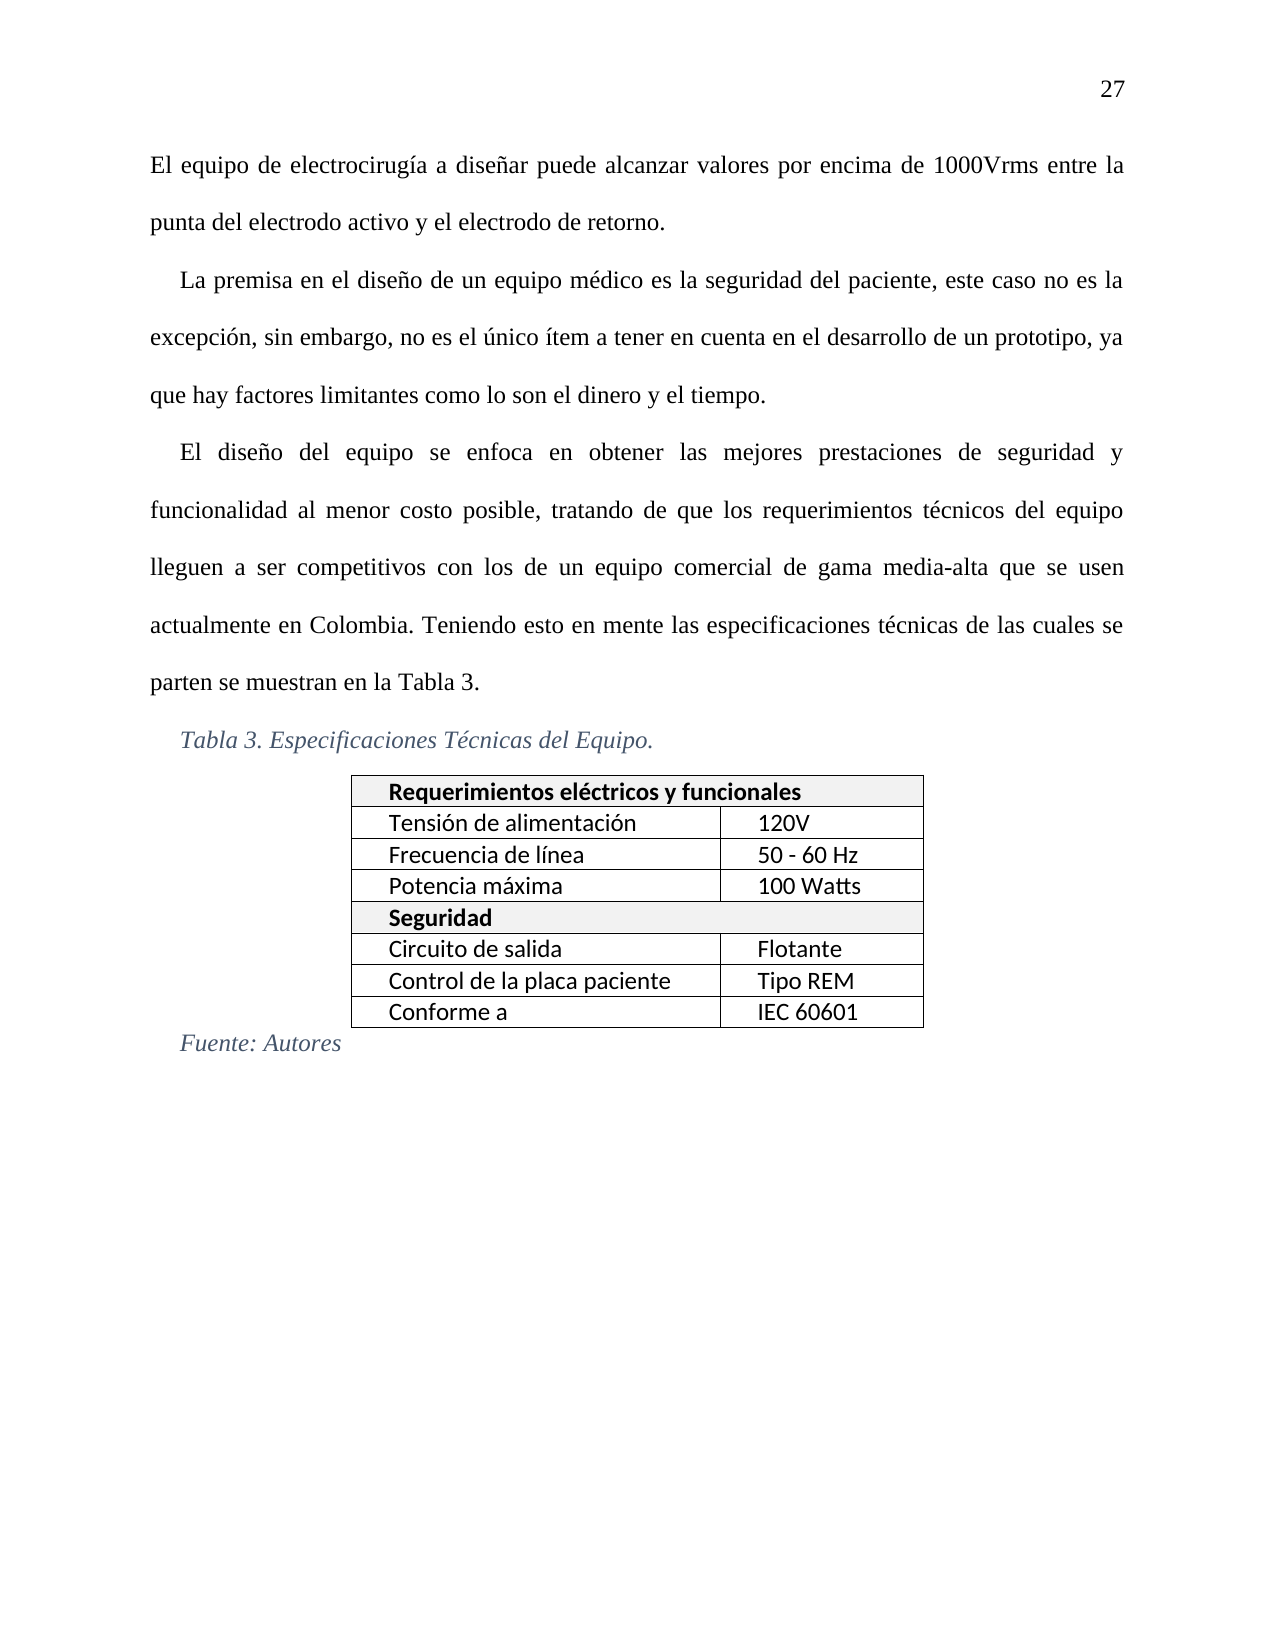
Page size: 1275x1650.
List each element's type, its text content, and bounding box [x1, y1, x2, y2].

text La premisa en el diseño de un equipo médico es la seguridad del paciente, este caso no es la excepción, sin embargo, no es el único ítem a tener en cuenta en el desarrollo de un prototipo, ya que hay factores limitantes como lo son el dinero y el tiempo. [150, 265, 1125, 409]
table_cell IEC 60601 [721, 997, 923, 1027]
table_cell 50 - 60 Hz [721, 839, 923, 869]
text Fuente: Autores [150, 1028, 1125, 1057]
table_cell Circuito de salida [352, 934, 720, 964]
table_cell Seguridad [352, 902, 923, 932]
table_header Requerimientos eléctricos y funcionales [352, 776, 923, 806]
table_cell Tensión de alimentación [352, 807, 720, 838]
text El diseño del equipo se enfoca en obtener las mejores prestaciones de seguridad y funcionalidad al menor costo posible, tratando de que los requerimientos técnicos del equipo lleguen a ser competitivos con los de un equipo comercial de gama media-alta que se usen actualmente en Colombia. Teniendo esto en mente las especificaciones técnicas de las cuales se parten se muestran en la Tabla 3. [150, 437, 1125, 696]
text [150, 150, 1125, 236]
table_cell Flotante [721, 934, 923, 964]
table_cell 120V [721, 807, 923, 838]
table_cell Control de la placa paciente [352, 965, 720, 996]
table_cell Conforme a [352, 997, 720, 1027]
table_cell Tipo REM [721, 965, 923, 996]
table_cell 100 Watts [721, 870, 923, 901]
text Tabla 3. Especificaciones Técnicas del Equipo. [150, 725, 1125, 754]
table_cell Frecuencia de línea [352, 839, 720, 869]
table_cell Potencia máxima [352, 870, 720, 901]
